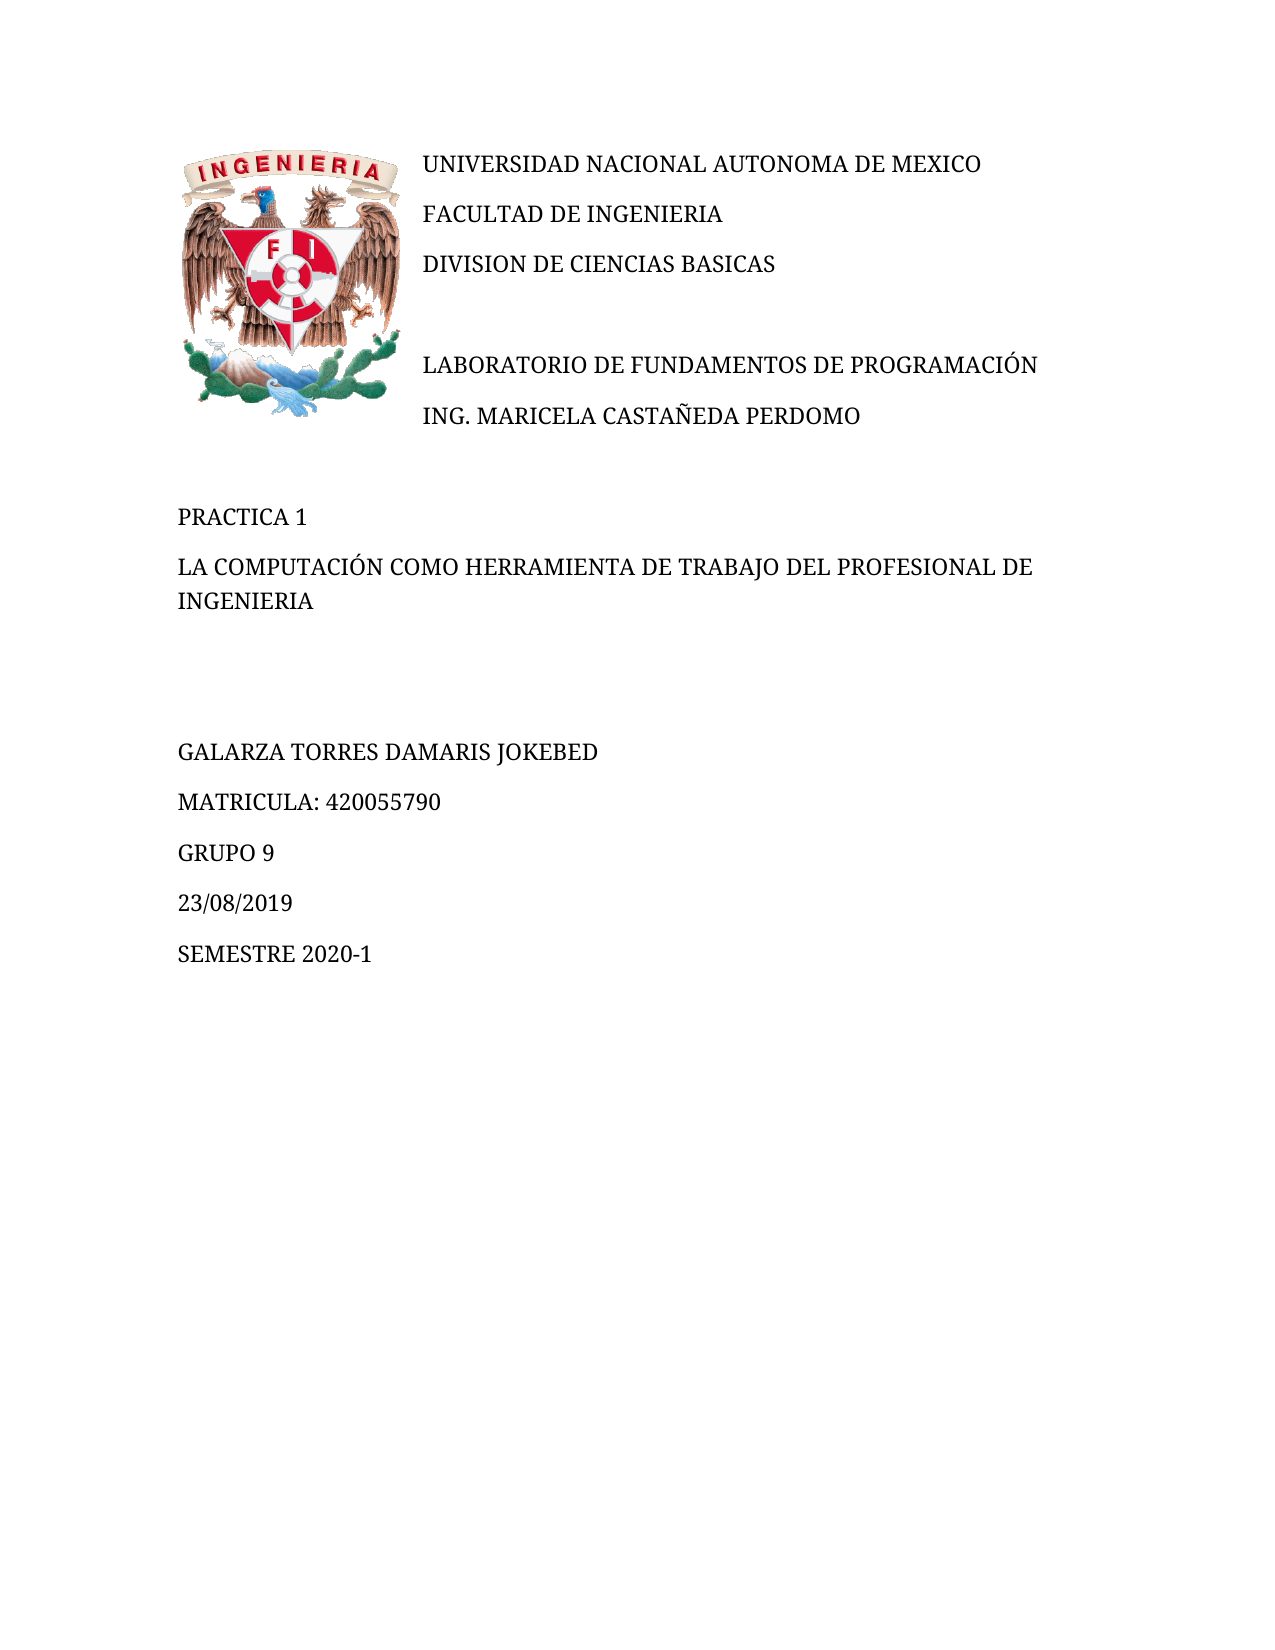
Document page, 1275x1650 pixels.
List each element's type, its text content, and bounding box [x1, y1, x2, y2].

text ING. MARICELA CASTAÑEDA PERDOMO [177, 400, 1098, 431]
text 23/08/2019 [177, 887, 1098, 918]
text PRACTICA 1 [177, 501, 1098, 532]
text LABORATORIO DE FUNDAMENTOS DE PROGRAMACIÓN [404, 349, 1098, 381]
text UNIVERSIDAD NACIONAL AUTONOMA DE MEXICO [404, 148, 1098, 179]
text DIVISION DE CIENCIAS BASICAS [404, 248, 1098, 280]
text LA COMPUTACIÓN COMO HERRAMIENTA DE TRABAJO DEL PROFESIONAL DE INGENIERIA [177, 551, 1098, 616]
text GALARZA TORRES DAMARIS JOKEBED [177, 736, 1098, 767]
text SEMESTRE 2020-1 [177, 938, 1098, 969]
picture [177, 147, 404, 420]
text GRUPO 9 [177, 837, 1098, 868]
text MATRICULA: 420055790 [177, 786, 1098, 818]
text FACULTAD DE INGENIERIA [404, 198, 1098, 229]
